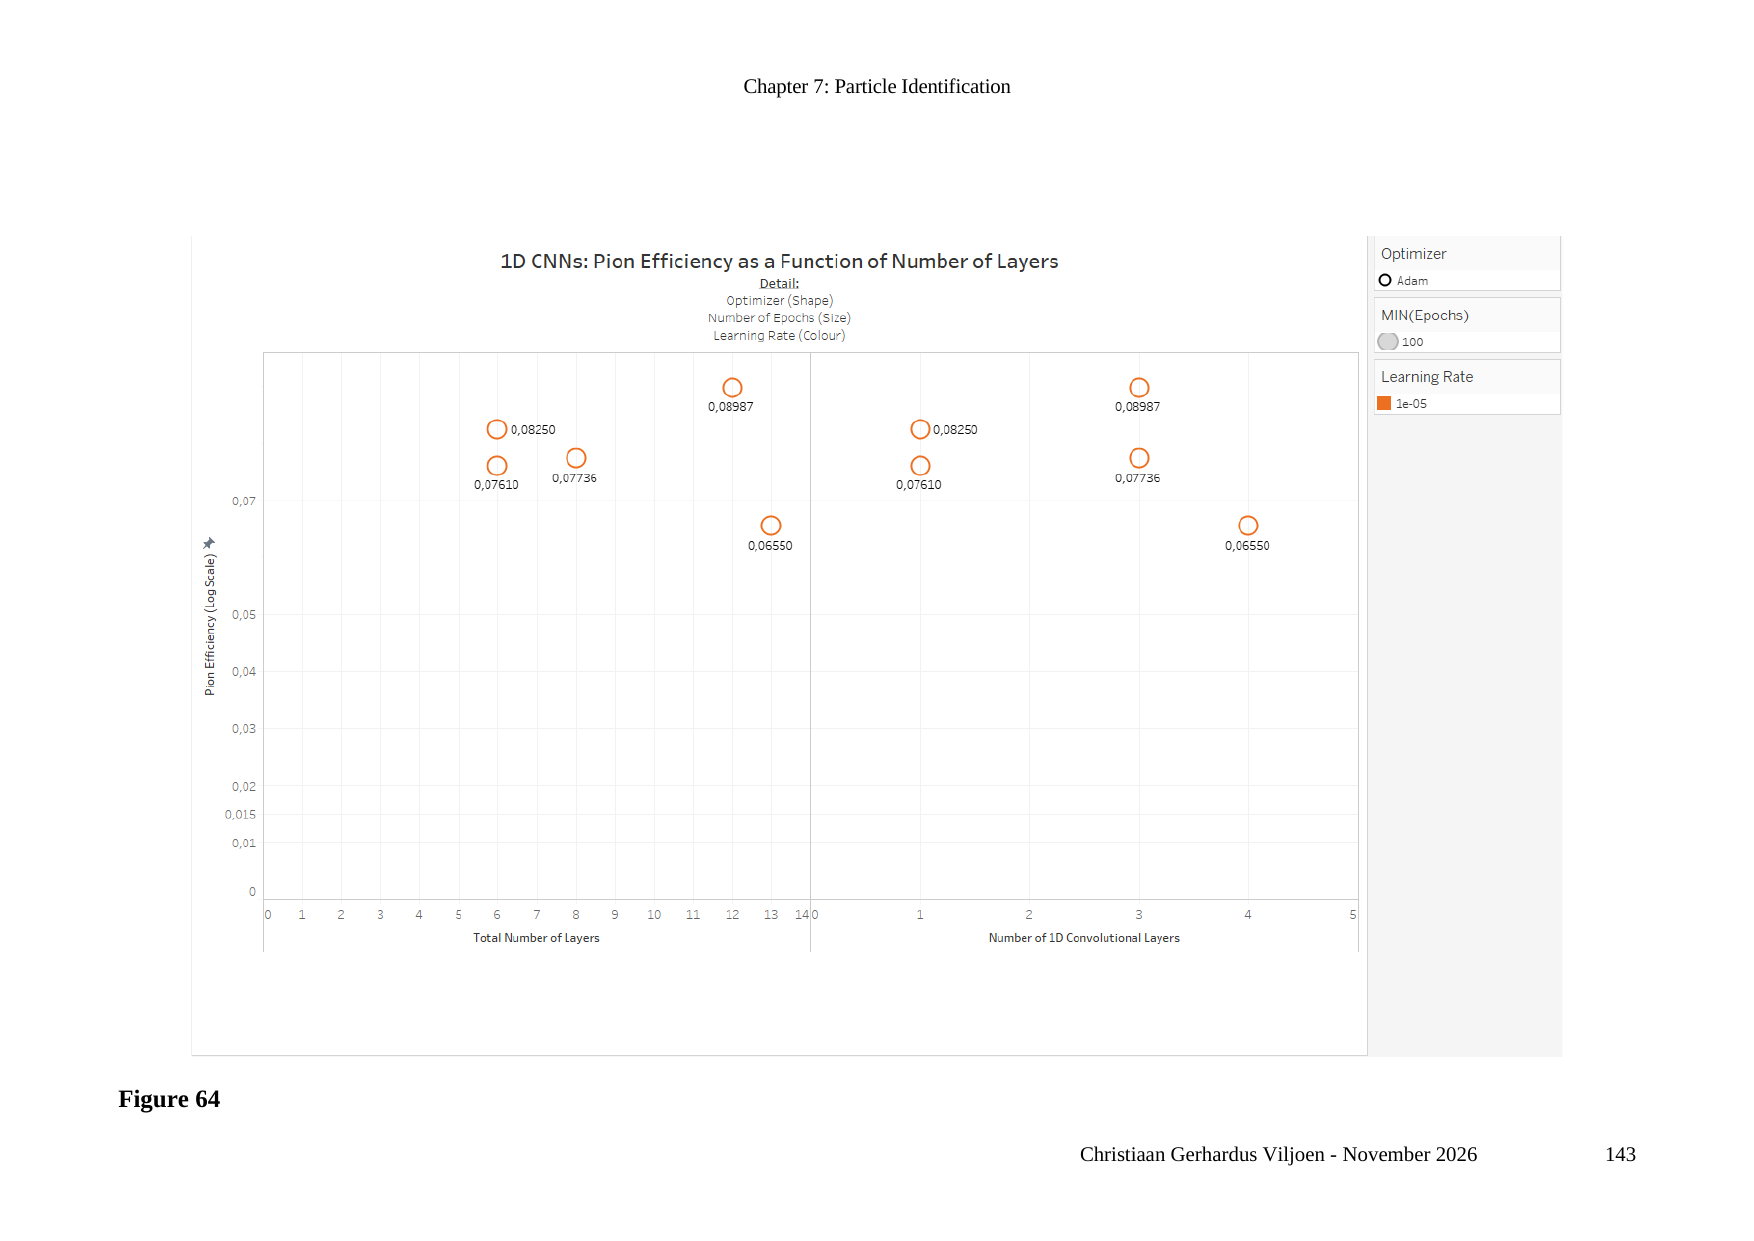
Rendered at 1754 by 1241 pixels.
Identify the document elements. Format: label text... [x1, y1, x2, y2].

picture [191, 236, 1563, 1057]
